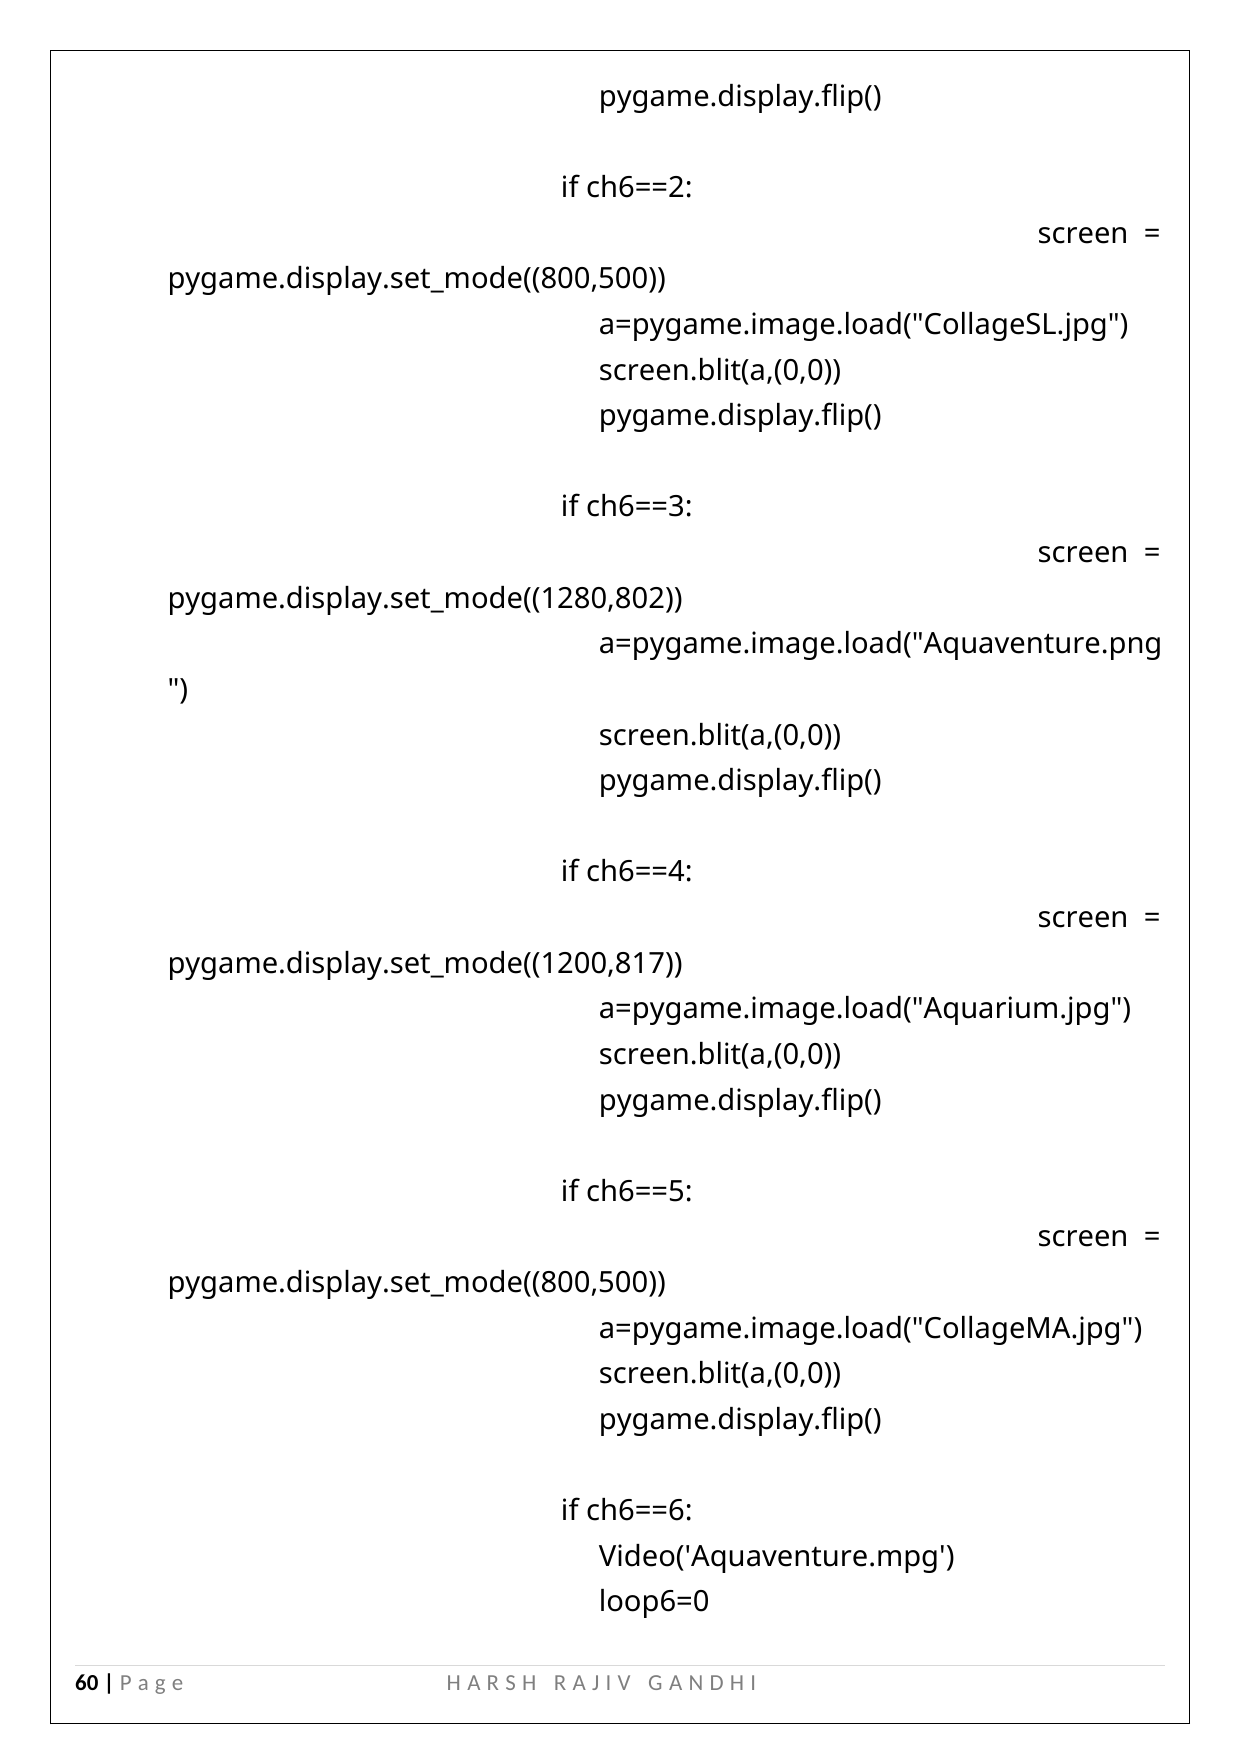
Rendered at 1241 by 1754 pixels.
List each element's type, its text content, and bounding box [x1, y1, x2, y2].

list if ch6==5: [167, 1170, 1165, 1210]
list screen = pygame.display.set_mode((800,500)) [167, 1216, 1165, 1301]
list pygame.display.flip() [167, 1079, 1165, 1118]
list screen = pygame.display.set_mode((1200,817)) [167, 896, 1165, 982]
list Video('Aquaventure.mpg') [167, 1535, 1165, 1575]
list if ch6==2: [167, 166, 1165, 206]
list pygame.display.flip() [167, 1398, 1165, 1438]
list screen.blit(a,(0,0)) [167, 349, 1165, 388]
list a=pygame.image.load("CollageSL.jpg") [167, 303, 1165, 343]
list pygame.display.flip() [167, 394, 1165, 434]
list a=pygame.image.load("Aquaventure.png") [167, 622, 1165, 708]
list screen = pygame.display.set_mode((800,500)) [167, 212, 1165, 297]
list screen.blit(a,(0,0)) [167, 1352, 1165, 1392]
list if ch6==4: [167, 851, 1165, 890]
list screen.blit(a,(0,0)) [167, 714, 1165, 753]
list screen = pygame.display.set_mode((1280,802)) [167, 531, 1165, 617]
list pygame.display.flip() [167, 759, 1165, 799]
list loop6=0 [167, 1581, 1165, 1620]
list if ch6==6: [167, 1489, 1165, 1529]
list pygame.display.flip() [167, 75, 1165, 115]
list if ch6==3: [167, 486, 1165, 525]
list a=pygame.image.load("CollageMA.jpg") [167, 1307, 1165, 1347]
list screen.blit(a,(0,0)) [167, 1033, 1165, 1073]
list a=pygame.image.load("Aquarium.jpg") [167, 987, 1165, 1027]
